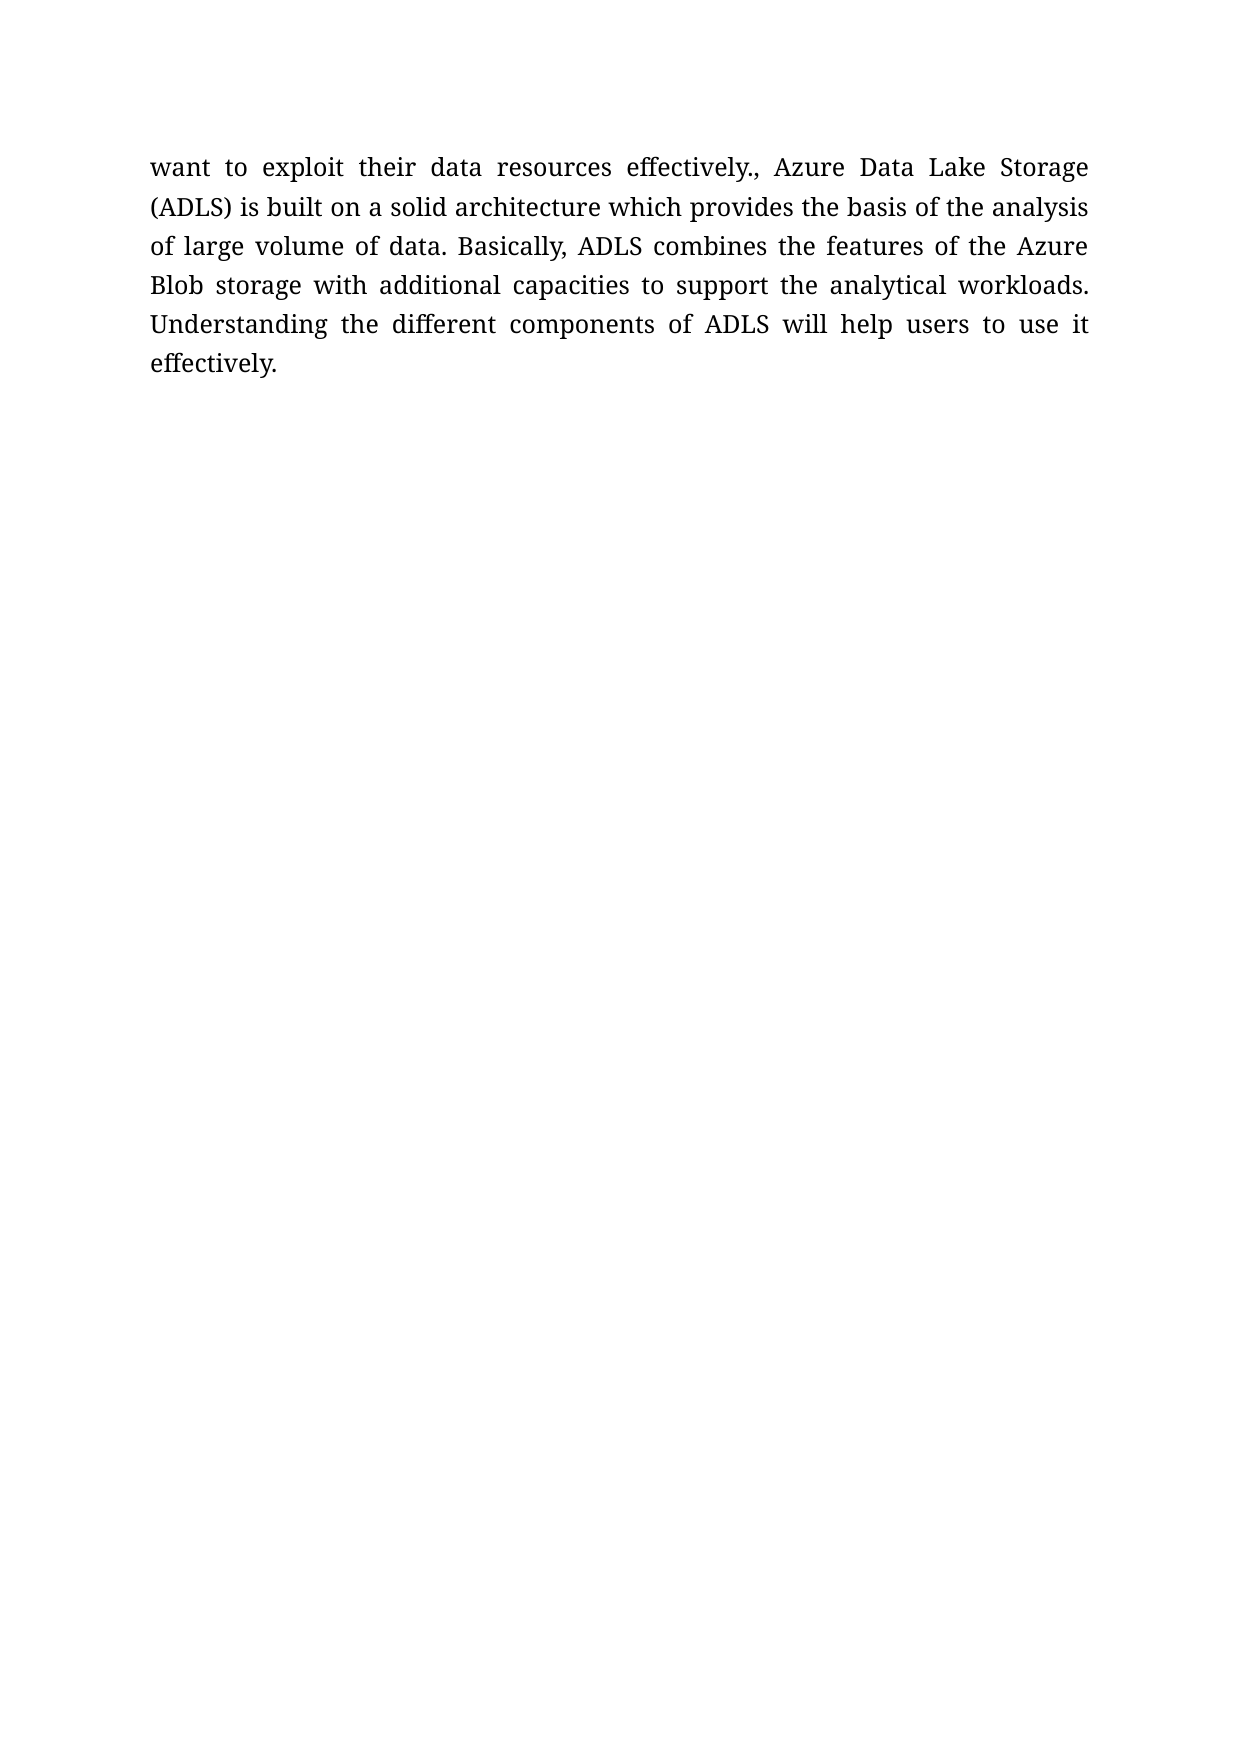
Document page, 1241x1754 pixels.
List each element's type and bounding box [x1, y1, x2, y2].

text [150, 150, 1090, 380]
